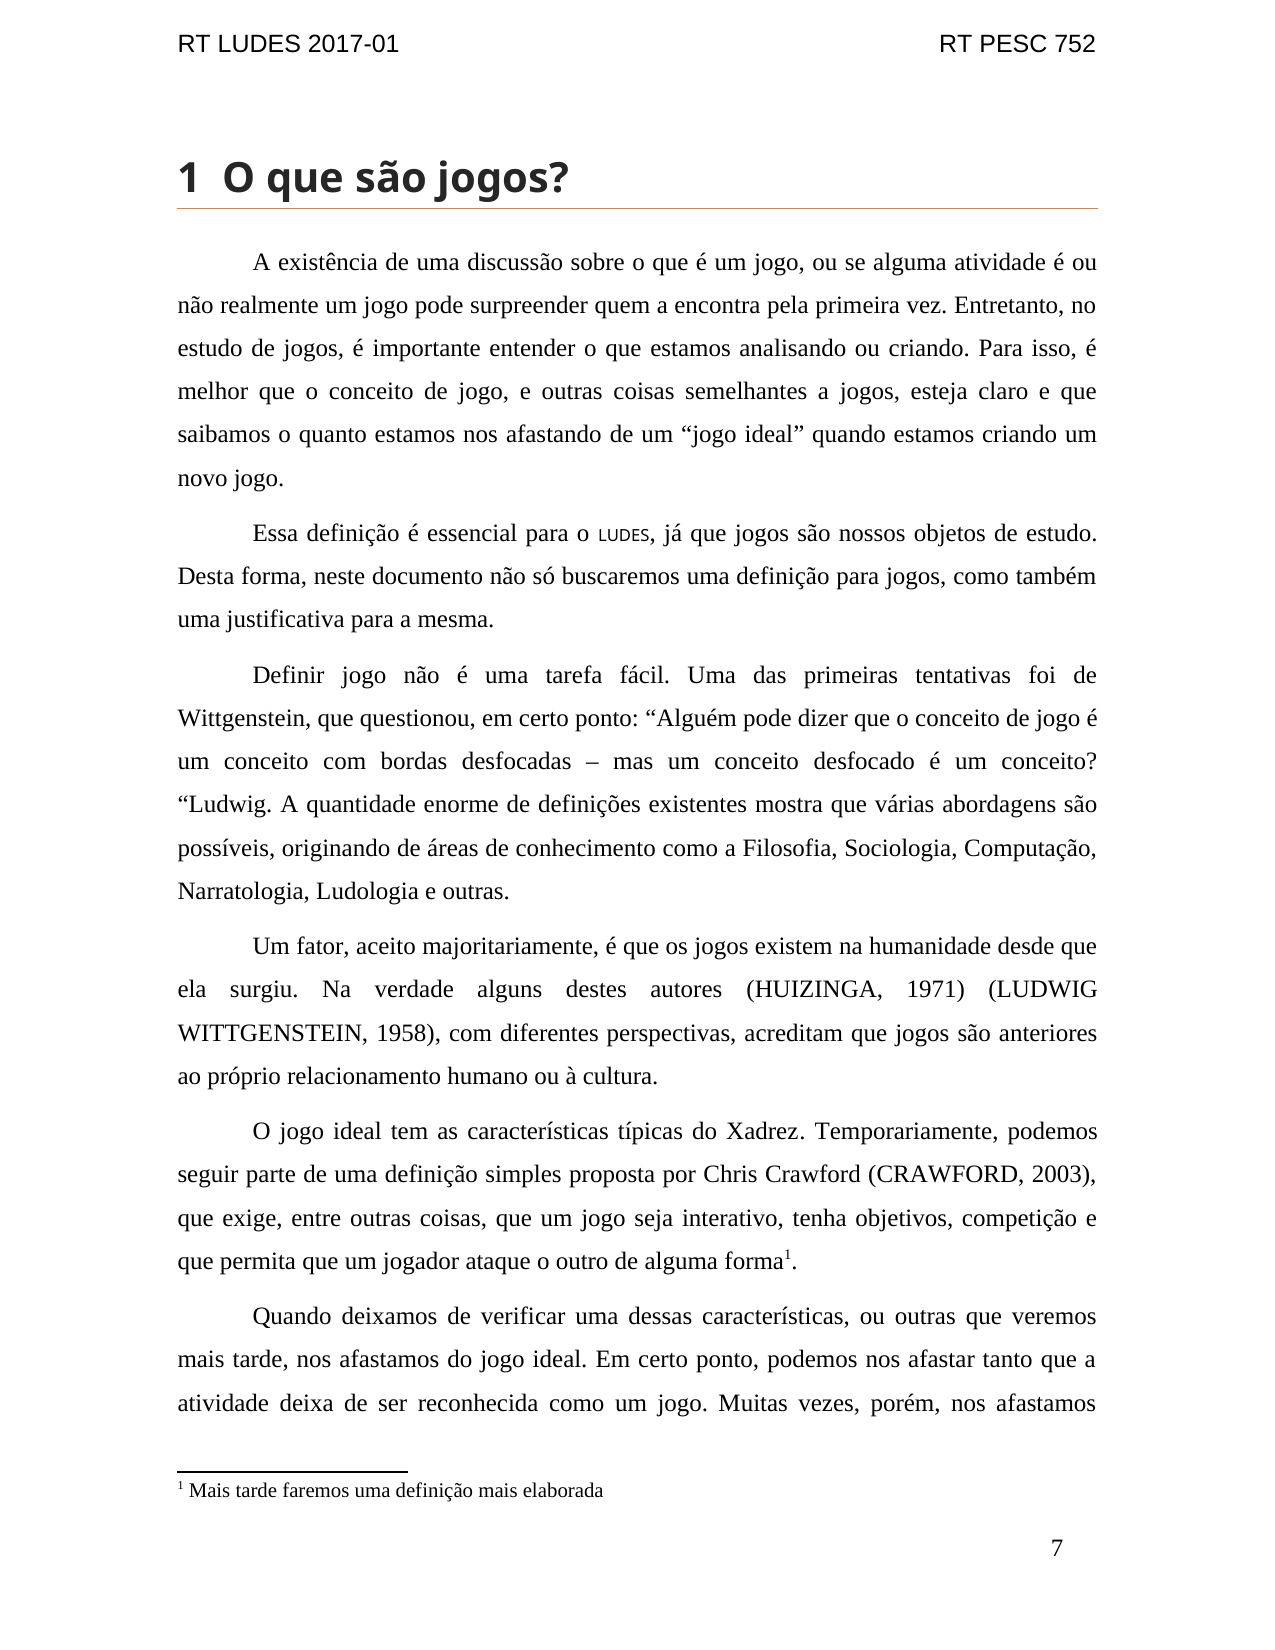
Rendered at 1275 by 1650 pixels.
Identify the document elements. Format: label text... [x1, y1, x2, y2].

subtitle O que são jogos? [177, 148, 1098, 208]
text Definir jogo não é uma tarefa fácil. Uma das primeiras tentativas foi de Wittgenstein, que questionou, em certo ponto: “Alguém pode dizer que o conceito de jogo é um conceito com bordas desfocadas – mas um conceito desfocado é um conceito? “Ludwig. A quantidade enorme de definições existentes mostra que várias abordagens são possíveis, originando de áreas de conhecimento como a Filosofia, Sociologia, Computação, Narratologia, Ludologia e outras. [177, 660, 1098, 904]
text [177, 1301, 1098, 1416]
text Um fator, aceito majoritariamente, é que os jogos existem na humanidade desde que ela surgiu. Na verdade alguns destes autores (HUIZINGA, 1971) (LUDWIG WITTGENSTEIN, 1958), com diferentes perspectivas, acreditam que jogos são anteriores ao próprio relacionamento humano ou à cultura. [177, 931, 1098, 1089]
text A existência de uma discussão sobre o que é um jogo, ou se alguma atividade é ou não realmente um jogo pode surpreender quem a encontra pela primeira vez. Entretanto, no estudo de jogos, é importante entender o que estamos analisando ou criando. Para isso, é melhor que o conceito de jogo, e outras coisas semelhantes a jogos, esteja claro e que saibamos o quanto estamos nos afastando de um “jogo ideal” quando estamos criando um novo jogo. [177, 247, 1098, 491]
text O jogo ideal tem as características típicas do Xadrez. Temporariamente, podemos seguir parte de uma definição simples proposta por Chris Crawford (CRAWFORD, 2003), que exige, entre outras coisas, que um jogo seja interativo, tenha objetivos, competição e que permita que um jogador ataque o outro de alguma forma. [177, 1116, 1098, 1274]
text Essa definição é essencial para o LUDES, já que jogos são nossos objetos de estudo. Desta forma, neste documento não só buscaremos uma definição para jogos, como também uma justificativa para a mesma. [177, 518, 1098, 633]
